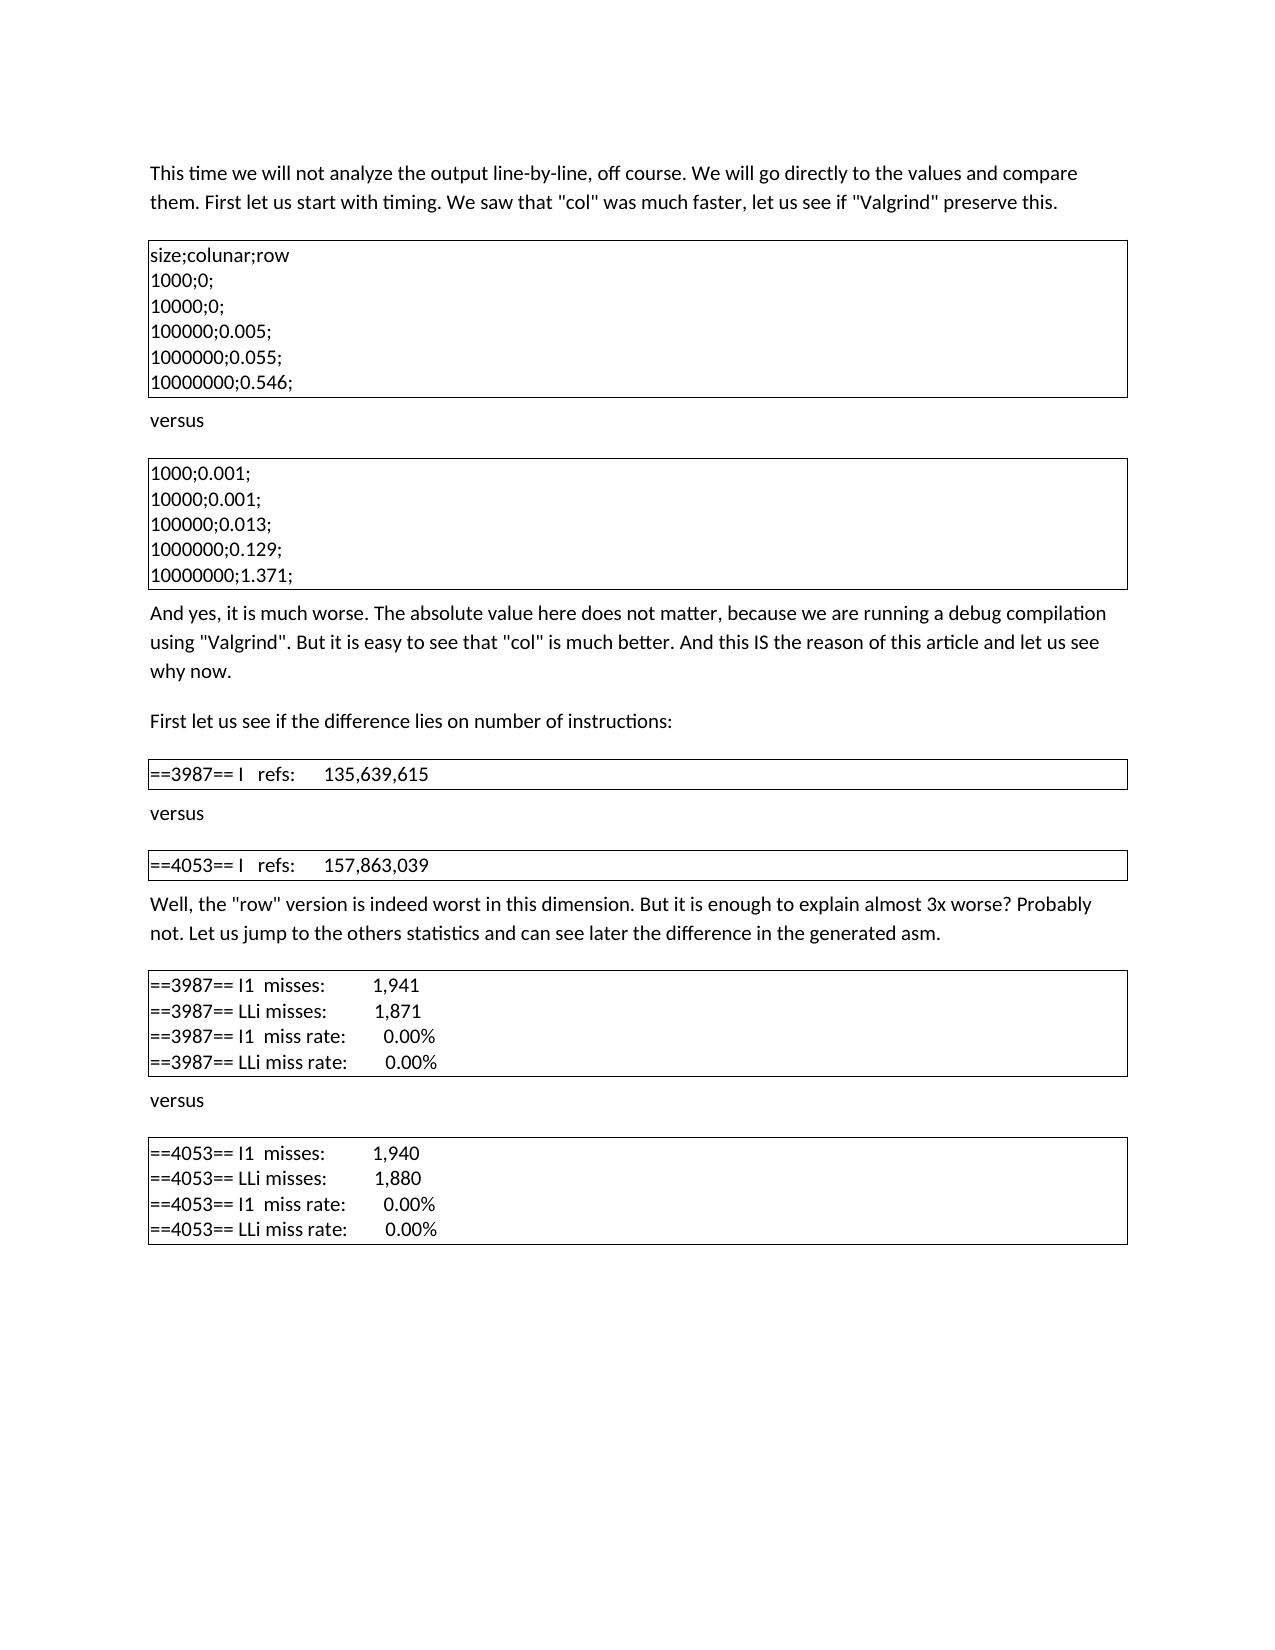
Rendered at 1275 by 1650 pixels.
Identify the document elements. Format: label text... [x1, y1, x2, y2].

text 10000;0.001; [150, 486, 1125, 511]
text 100000;0.013; [150, 511, 1125, 537]
text And yes, it is much worse. The absolute value here does not matter, because we are running a debug compilation using "Valgrind". But it is easy to see that "col" is much better. And this IS the reason of this article and let us see why now. [150, 600, 1125, 684]
text ==4053== I1 miss rate: 0.00% [150, 1191, 1125, 1213]
text ==3987== I1 misses: 1,941 [149, 971, 1127, 998]
text 1000000;0.129; [150, 537, 1125, 559]
text size;colunar;row [149, 241, 1127, 268]
text This time we will not analyze the output line-by-line, off course. We will go directly to the values and compare them. First let us start with timing. We saw that "col" was much faster, let us see if "Valgrind" preserve this. [150, 160, 1125, 215]
text ==3987== LLi misses: 1,871 [150, 998, 1125, 1023]
text ==3987== I refs: 135,639,615 [149, 760, 1127, 789]
text ==4053== I refs: 157,863,039 [149, 851, 1127, 880]
text 1000000;0.055; [150, 344, 1125, 367]
text versus [150, 408, 1125, 433]
text ==3987== I1 miss rate: 0.00% [150, 1023, 1125, 1046]
text 1000;0; [150, 268, 1125, 293]
text 1000;0.001; [149, 459, 1127, 486]
text ==3987== LLi miss rate: 0.00% [149, 1046, 1127, 1076]
text 100000;0.005; [150, 318, 1125, 344]
text 10000000;0.546; [149, 367, 1127, 397]
text ==4053== LLi misses: 1,880 [150, 1165, 1125, 1191]
text versus [150, 800, 1125, 825]
text First let us see if the difference lies on number of instructions: [150, 709, 1125, 734]
text Well, the "row" version is indeed worst in this dimension. But it is enough to explain almost 3x worse? Probably not. Let us jump to the others statistics and can see later the difference in the generated asm. [150, 891, 1125, 945]
text ==4053== I1 misses: 1,940 [149, 1138, 1127, 1165]
text ==4053== LLi miss rate: 0.00% [149, 1213, 1127, 1244]
text versus [150, 1087, 1125, 1113]
text 10000000;1.371; [149, 559, 1127, 589]
text 10000;0; [150, 293, 1125, 318]
